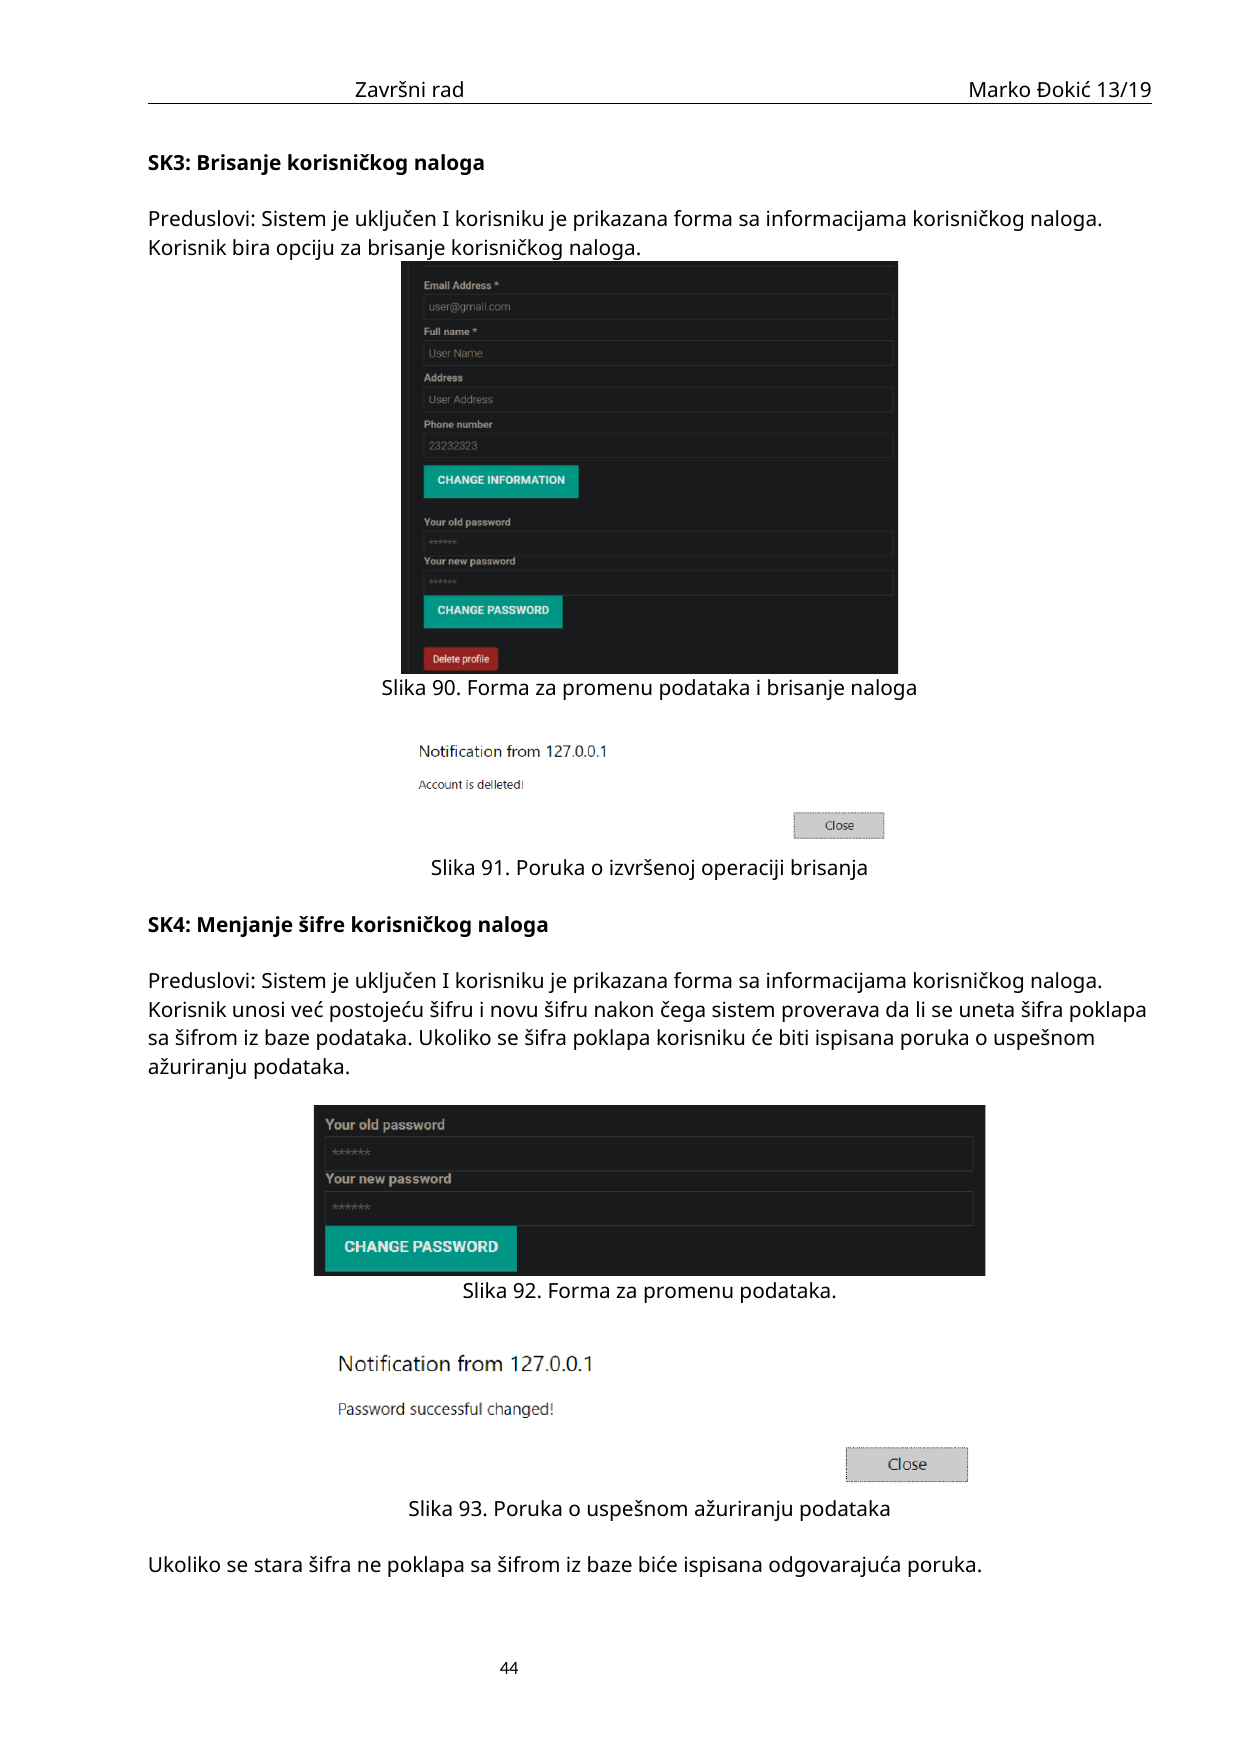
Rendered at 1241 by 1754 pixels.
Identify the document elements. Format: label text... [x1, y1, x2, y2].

picture [406, 730, 894, 853]
picture [314, 1332, 985, 1494]
picture [401, 261, 899, 674]
text SK3: Brisanje korisničkog naloga [148, 148, 1152, 176]
text SK4: Menjanje šifre korisničkog naloga [148, 910, 1152, 938]
text Preduslovi: Sistem je uključen I korisniku je prikazana forma sa informacijama korisničkog naloga. [148, 967, 1152, 995]
picture [313, 1105, 986, 1276]
text Korisnik bira opciju za brisanje korisničkog naloga. [148, 233, 1152, 261]
text Slika 91. Poruka o izvršenoj operaciji brisanja [148, 853, 1152, 881]
text Preduslovi: Sistem je uključen I korisniku je prikazana forma sa informacijama korisničkog naloga. [148, 204, 1152, 233]
text Slika 93. Poruka o uspešnom ažuriranju podataka [148, 1494, 1152, 1522]
text Slika 90. Forma za promenu podataka i brisanje naloga [148, 673, 1152, 702]
text Slika 92. Forma za promenu podataka. [148, 1276, 1152, 1304]
text Ukoliko se stara šifra ne poklapa sa šifrom iz baze biće ispisana odgovarajuća poruka. [148, 1551, 1152, 1579]
text Korisnik unosi već postojeću šifru i novu šifru nakon čega sistem proverava da li se uneta šifra poklapa sa šifrom iz baze podataka. Ukoliko se šifra poklapa korisniku će biti ispisana poruka o uspešnom ažuriranju podataka. [148, 995, 1152, 1106]
